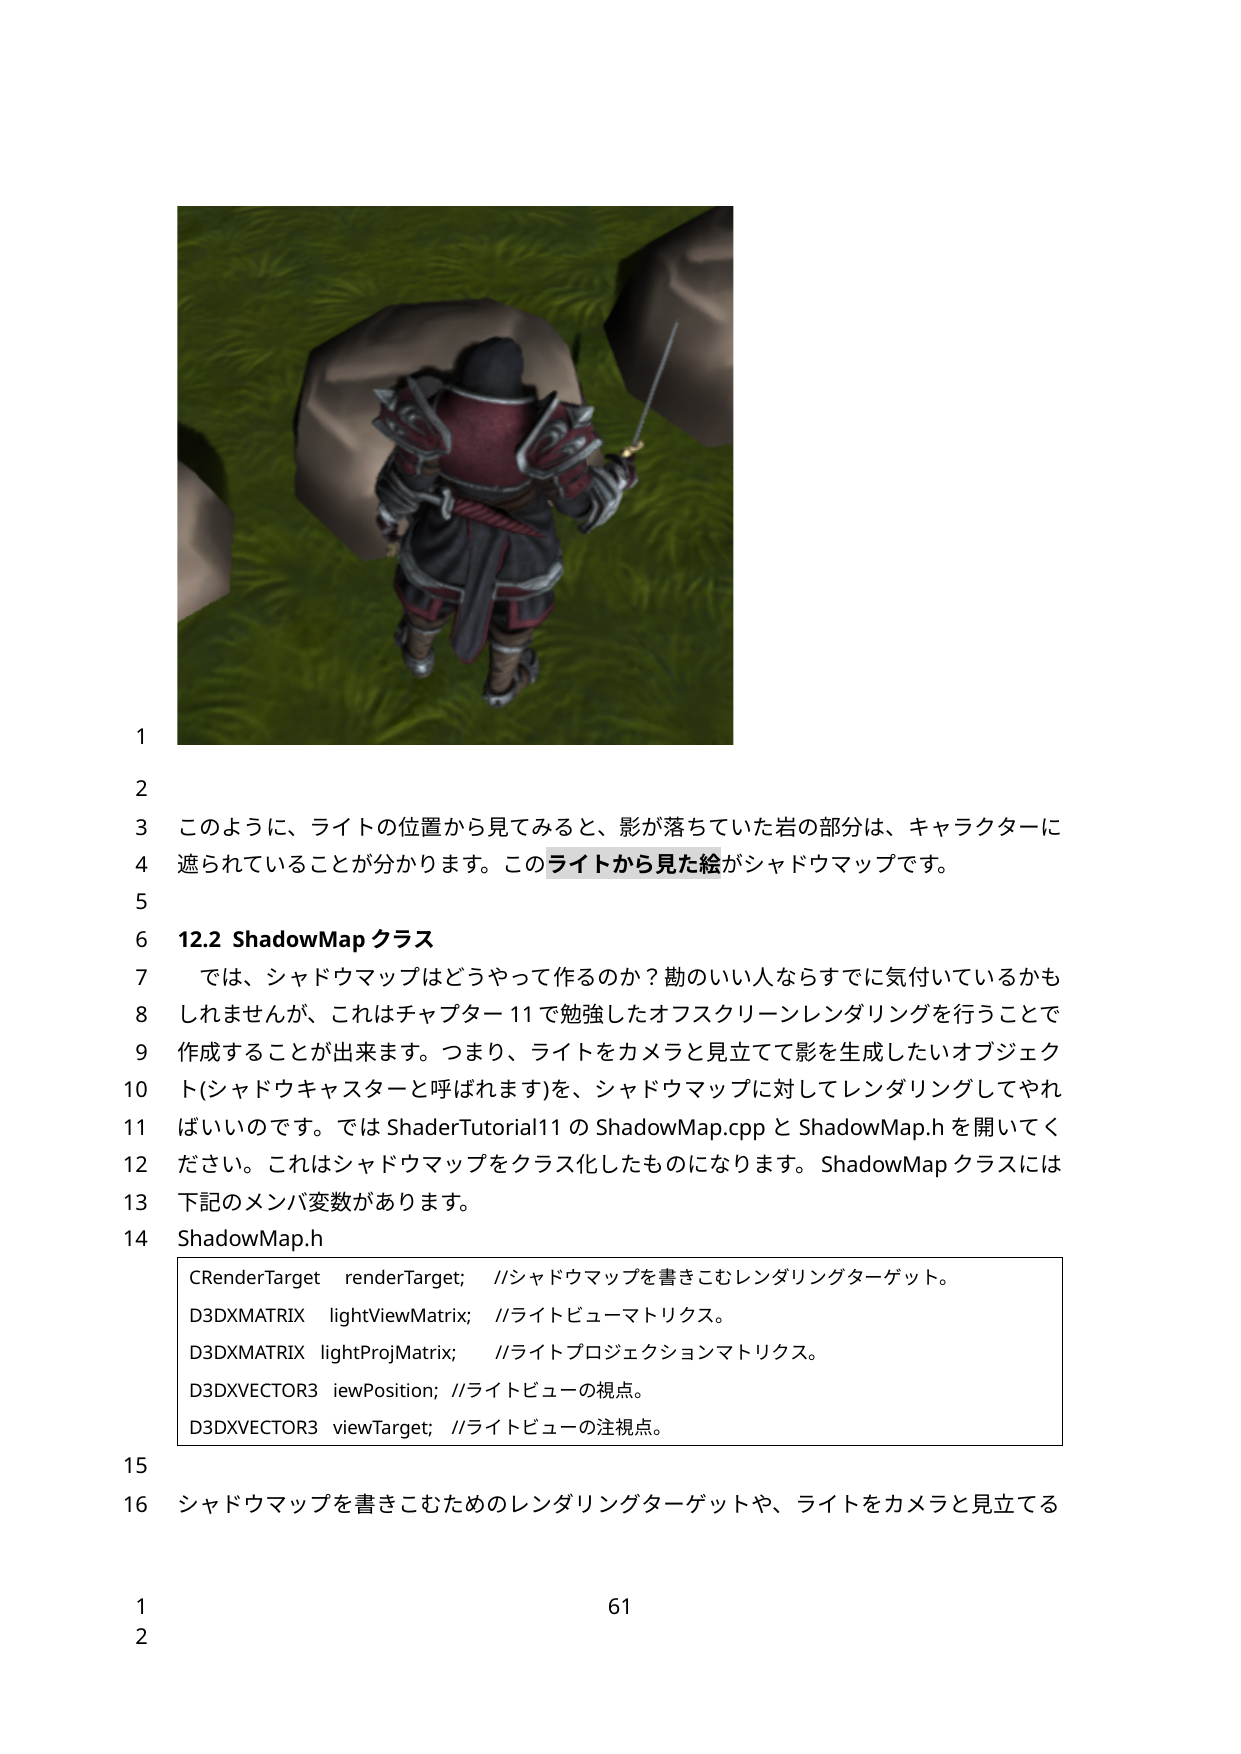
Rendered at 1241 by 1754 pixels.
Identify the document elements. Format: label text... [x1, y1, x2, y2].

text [177, 1484, 1063, 1521]
text 12.2 ShadowMapクラス [177, 919, 1063, 957]
text ShadowMap.h [177, 1219, 1063, 1257]
table_header CRenderTarget renderTarget; //シャドウマップを書きこむレンダリングターゲット。 D3DXMATRIX lightViewMatrix; //ライトビューマトリクス。 D3DXMATRIX lightProjMatrix; //ライトプロジェクションマトリクス。 D3DXVECTOR3 iewPosition; //ライトビューの視点。 D3DXVECTOR3 viewTarget; //ライトビューの注視点。 [178, 1258, 1062, 1445]
text では、シャドウマップはどうやって作るのか？勘のいい人ならすでに気付いているかもしれませんが、これはチャプター11で勉強したオフスクリーンレンダリングを行うことで作成することが出来ます。つまり、ライトをカメラと見立てて影を生成したいオブジェクト(シャドウキャスターと呼ばれます)を、シャドウマップに対してレンダリングしてやればいいのです。ではShaderTutorial11のShadowMap.cppとShadowMap.hを開いてください。これはシャドウマップをクラス化したものになります。ShadowMapクラスには下記のメンバ変数があります。 [177, 957, 1063, 1219]
text このように、ライトの位置から見てみると、影が落ちていた岩の部分は、キャラクターに遮られていることが分かります。このライトから見た絵がシャドウマップです。 [177, 807, 1063, 882]
picture [177, 206, 734, 745]
